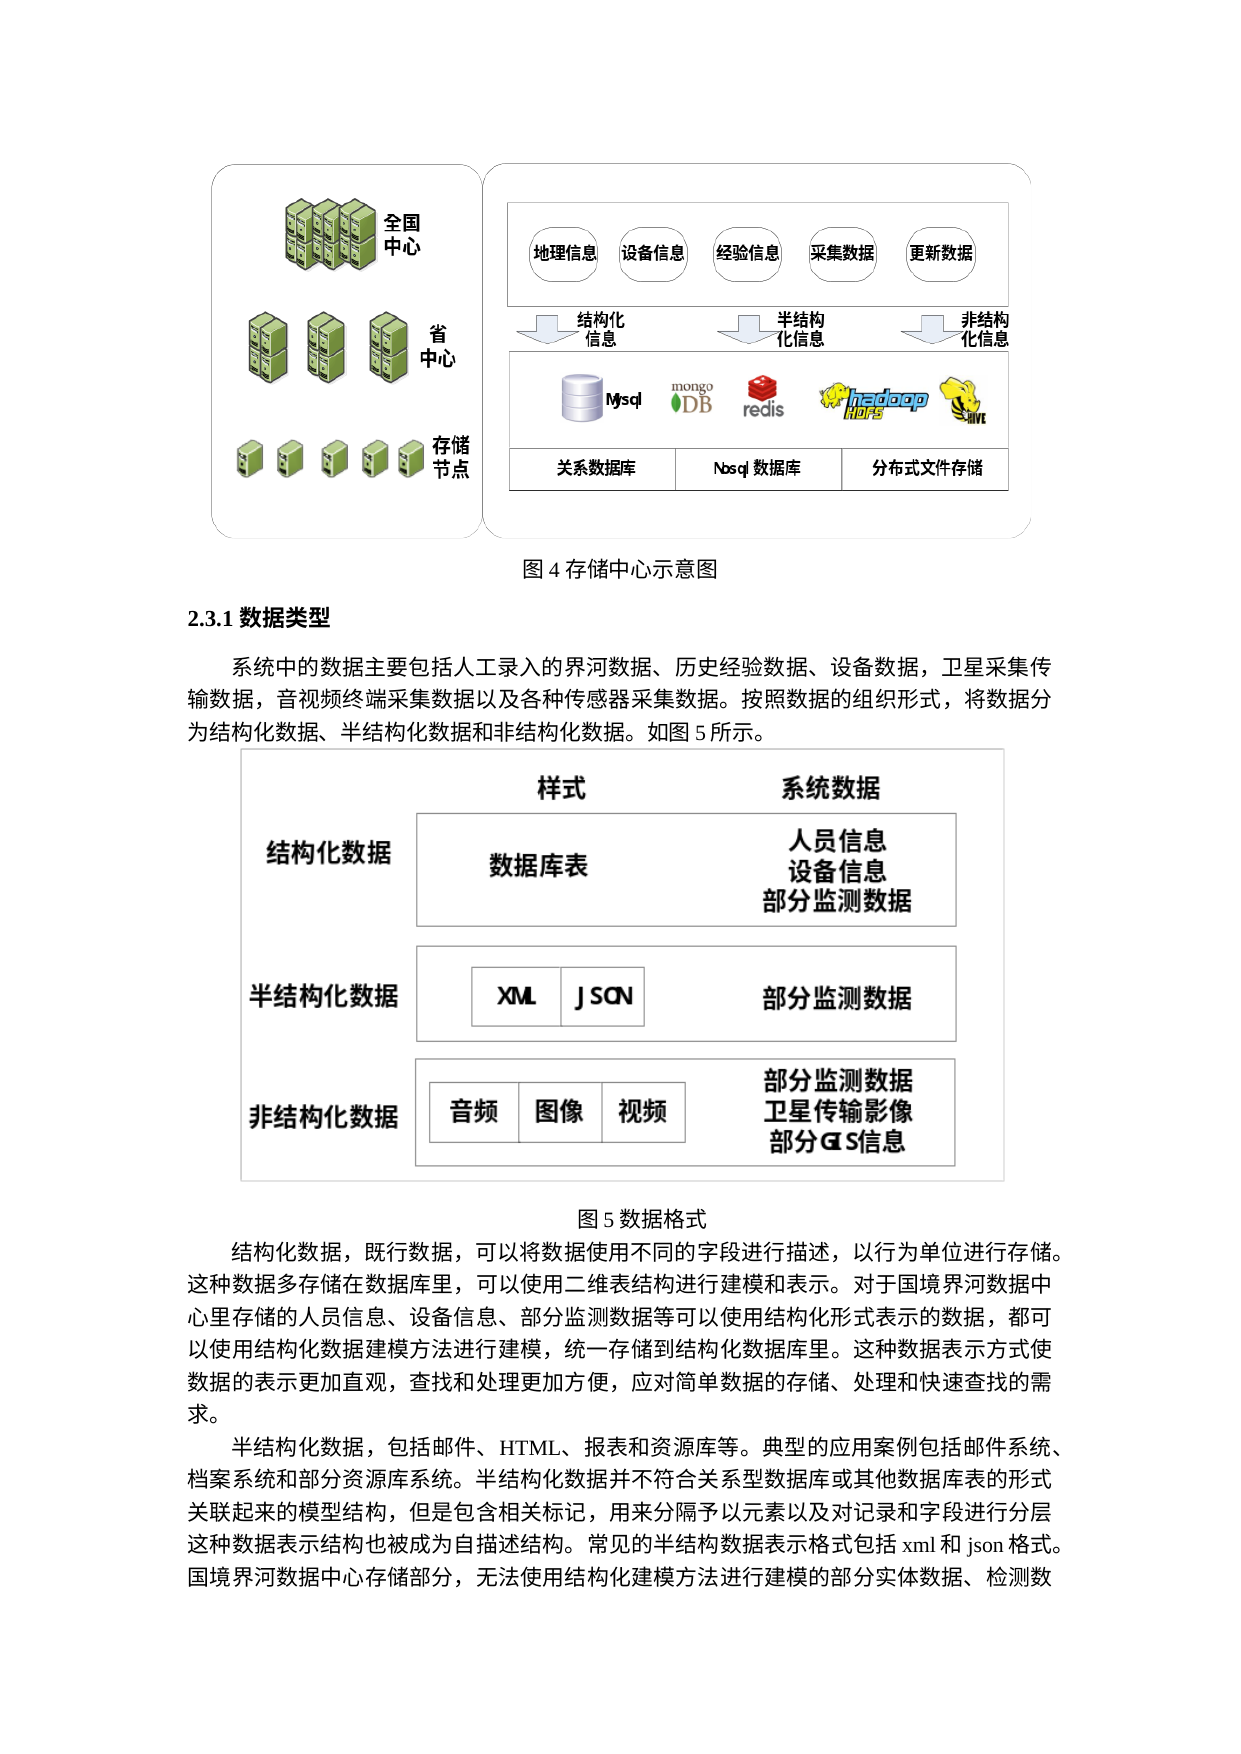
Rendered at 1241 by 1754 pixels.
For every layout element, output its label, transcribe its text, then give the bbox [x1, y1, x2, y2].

text 2.3.1 数据类型 [187, 584, 1053, 649]
text 结构化数据，既行数据，可以将数据使用不同的字段进行描述，以行为单位进行存储。这种数据多存储在数据库里，可以使用二维表结构进行建模和表示。对于国境界河数据中心里存储的人员信息、设备信息、部分监测数据等可以使用结构化形式表示的数据，都可以使用结构化数据建模方法进行建模，统一存储到结构化数据库里。这种数据表示方式使数据的表示更加直观，查找和处理更加方便，应对简单数据的存储、处理和快速查找的需求。 [187, 1234, 1053, 1429]
text 图5 数据格式 [187, 1202, 1053, 1234]
text 图4 存储中心示意图 [187, 552, 1053, 584]
text 系统中的数据主要包括人工录入的界河数据、历史经验数据、设备数据，卫星采集传输数据，音视频终端采集数据以及各种传感器采集数据。按照数据的组织形式，将数据分为结构化数据、半结构化数据和非结构化数据。如图5所示。 [187, 649, 1053, 747]
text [187, 1429, 1053, 1592]
